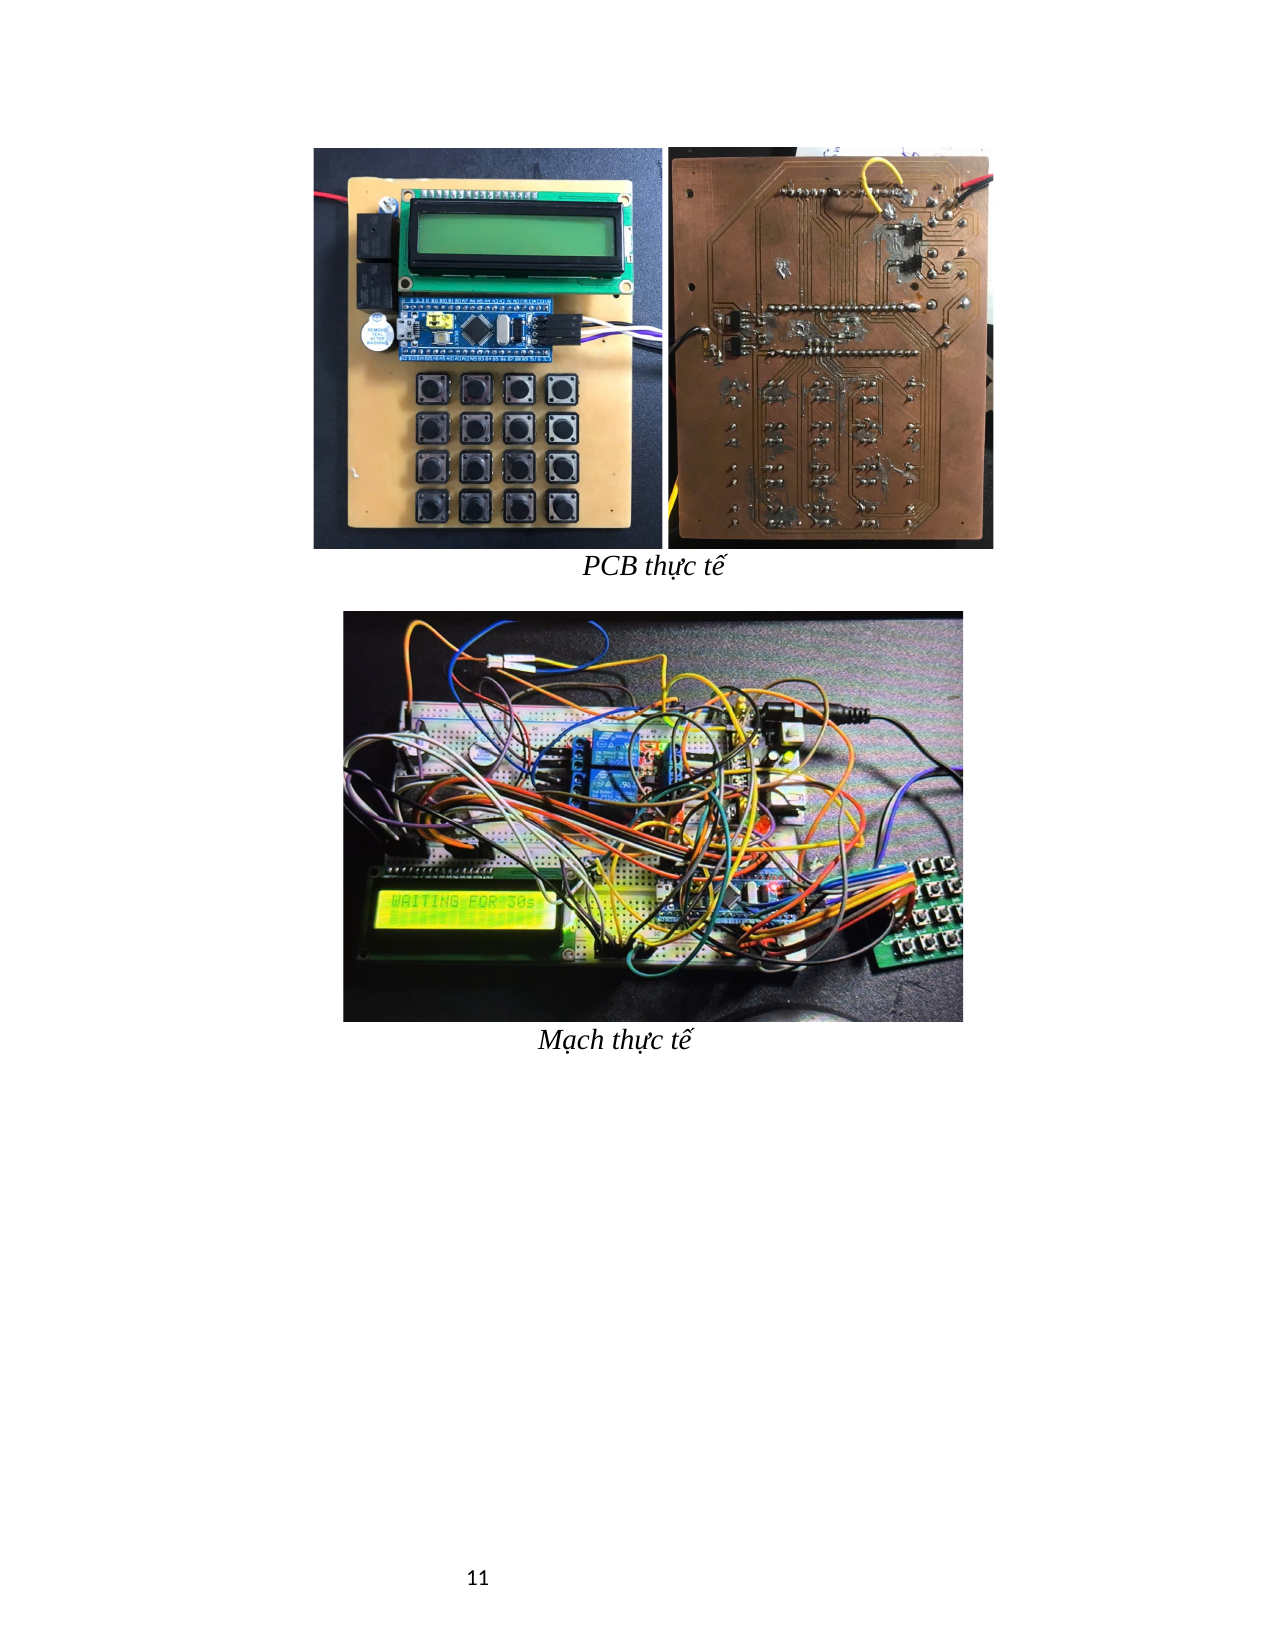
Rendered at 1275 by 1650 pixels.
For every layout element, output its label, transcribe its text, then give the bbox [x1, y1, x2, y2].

picture [313, 148, 663, 549]
picture [344, 611, 964, 1022]
text Mạch thực tế [75, 1022, 1157, 1056]
list PCB thực tế [150, 548, 1157, 582]
picture [668, 147, 994, 549]
